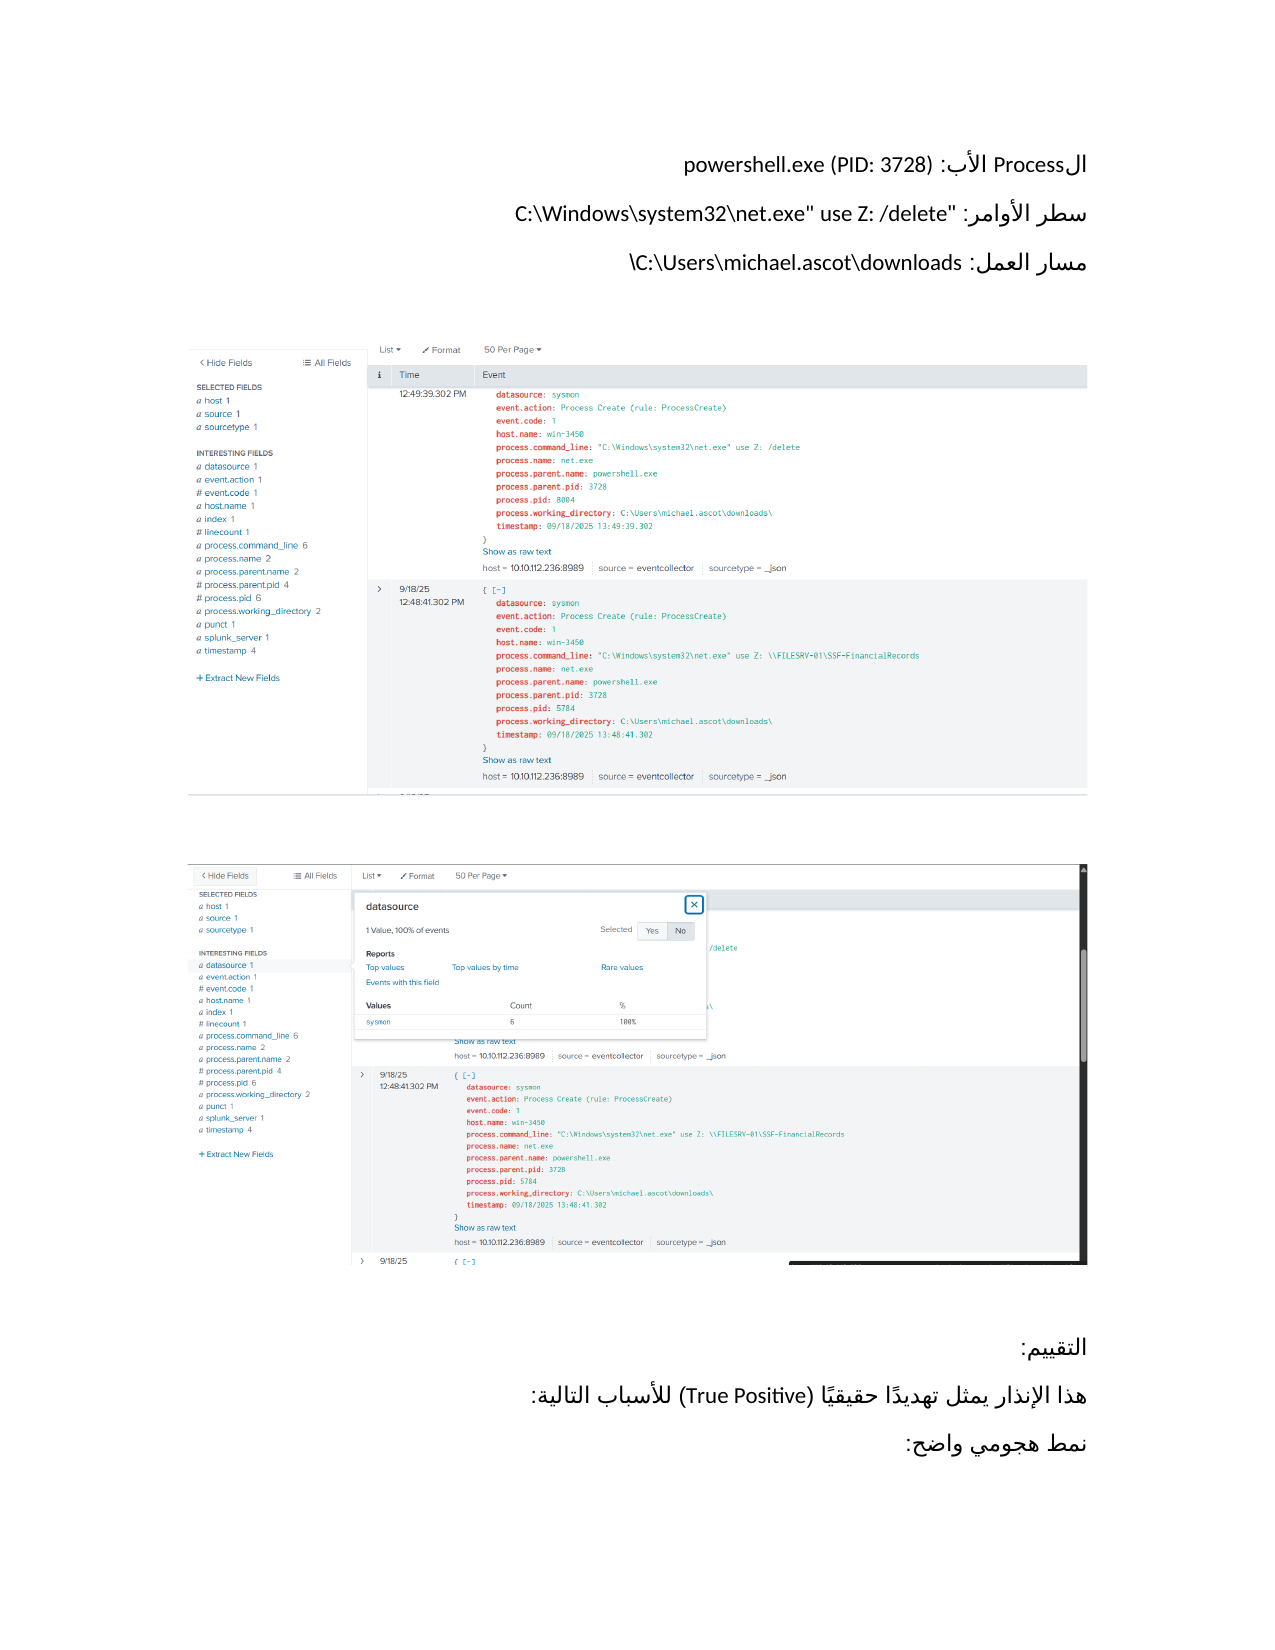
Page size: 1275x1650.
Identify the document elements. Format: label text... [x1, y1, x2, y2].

text سطر الأوامر: "C:\Windows\system32\net.exe" use Z: /delete [187, 199, 1087, 227]
picture [187, 864, 1088, 1265]
picture [187, 345, 1088, 796]
text مسار العمل: C:\Users\michael.ascot\downloads\ [187, 248, 1087, 276]
text التقييم: [187, 1334, 1087, 1360]
text هذا الإنذار يمثل تهديدًا حقيقيًا (True Positive) للأسباب التالية: [187, 1381, 1087, 1409]
text الProcess الأب: powershell.exe (PID: 3728) [187, 150, 1087, 178]
text نمط هجومي واضح: [187, 1429, 1087, 1456]
